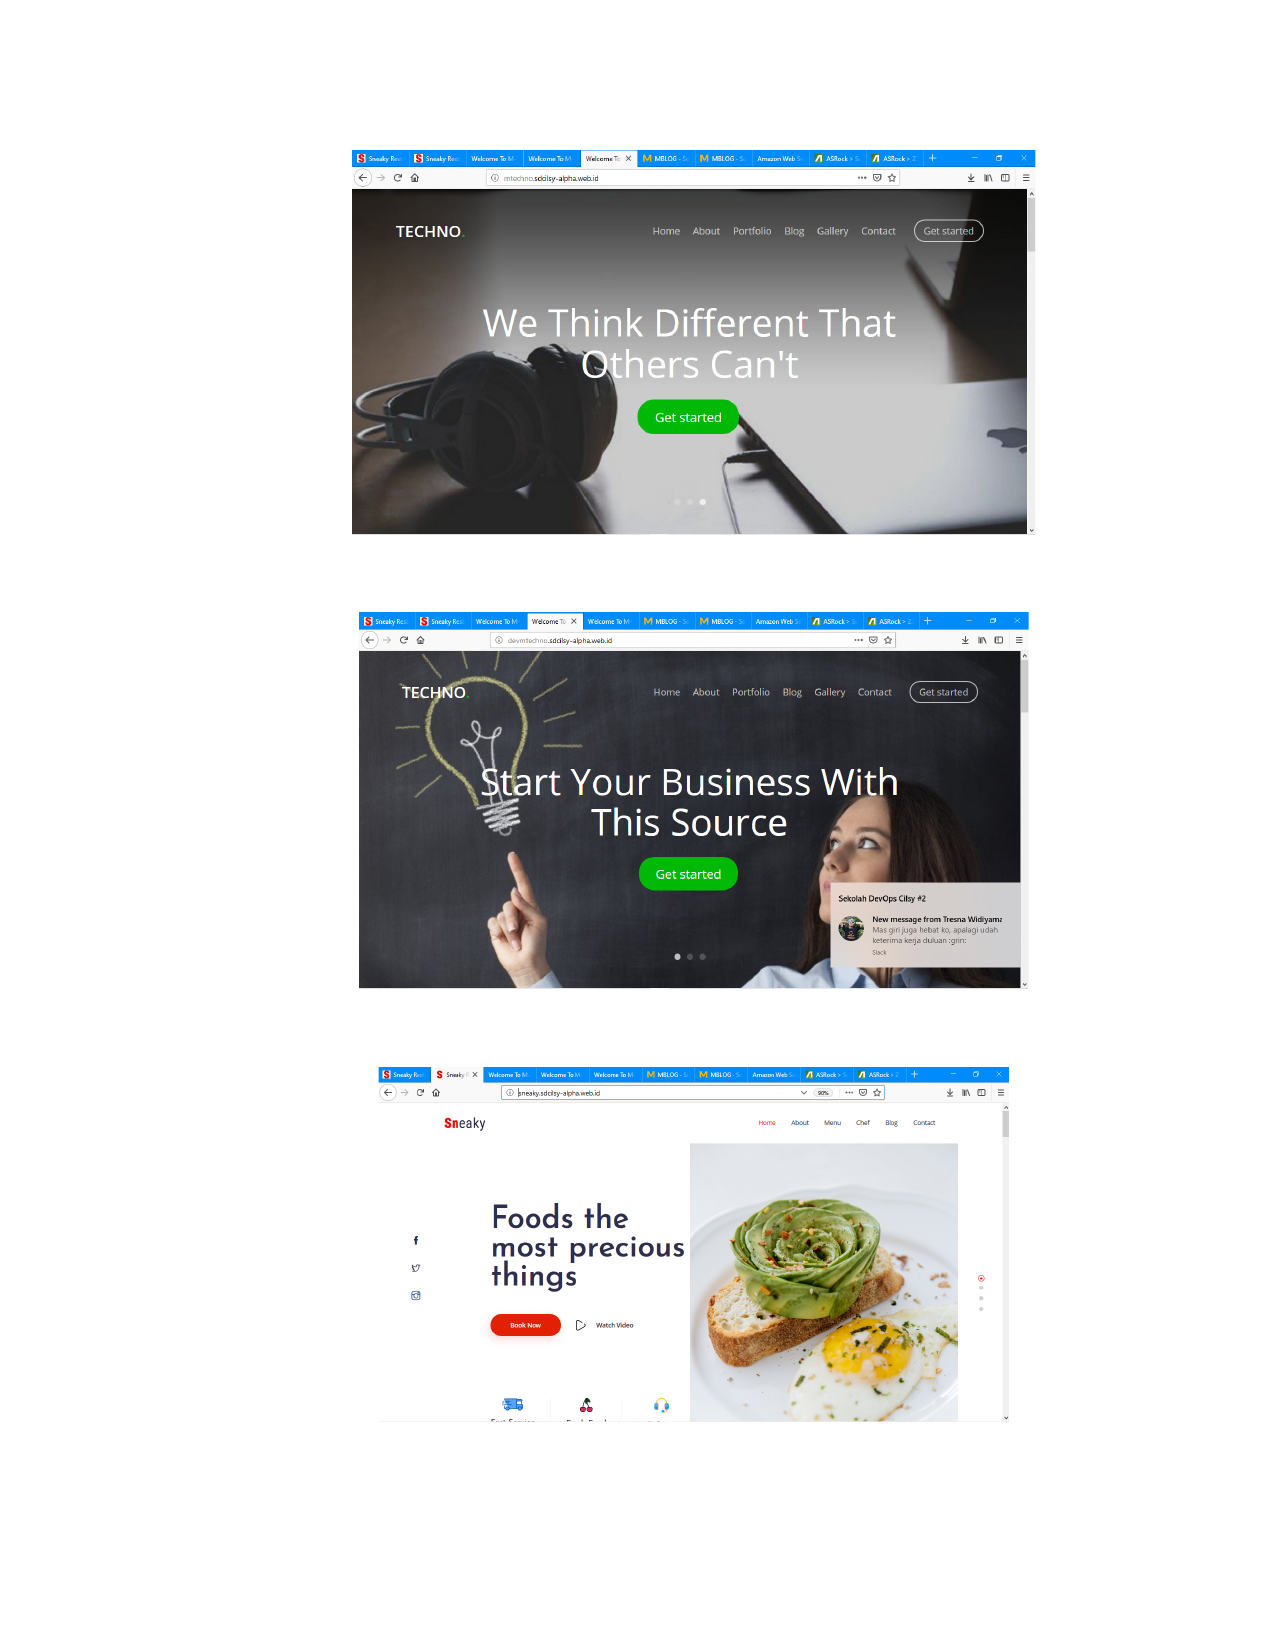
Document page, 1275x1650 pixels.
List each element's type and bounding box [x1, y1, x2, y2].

picture [359, 612, 1029, 989]
picture [378, 1067, 1009, 1422]
picture [352, 150, 1036, 535]
